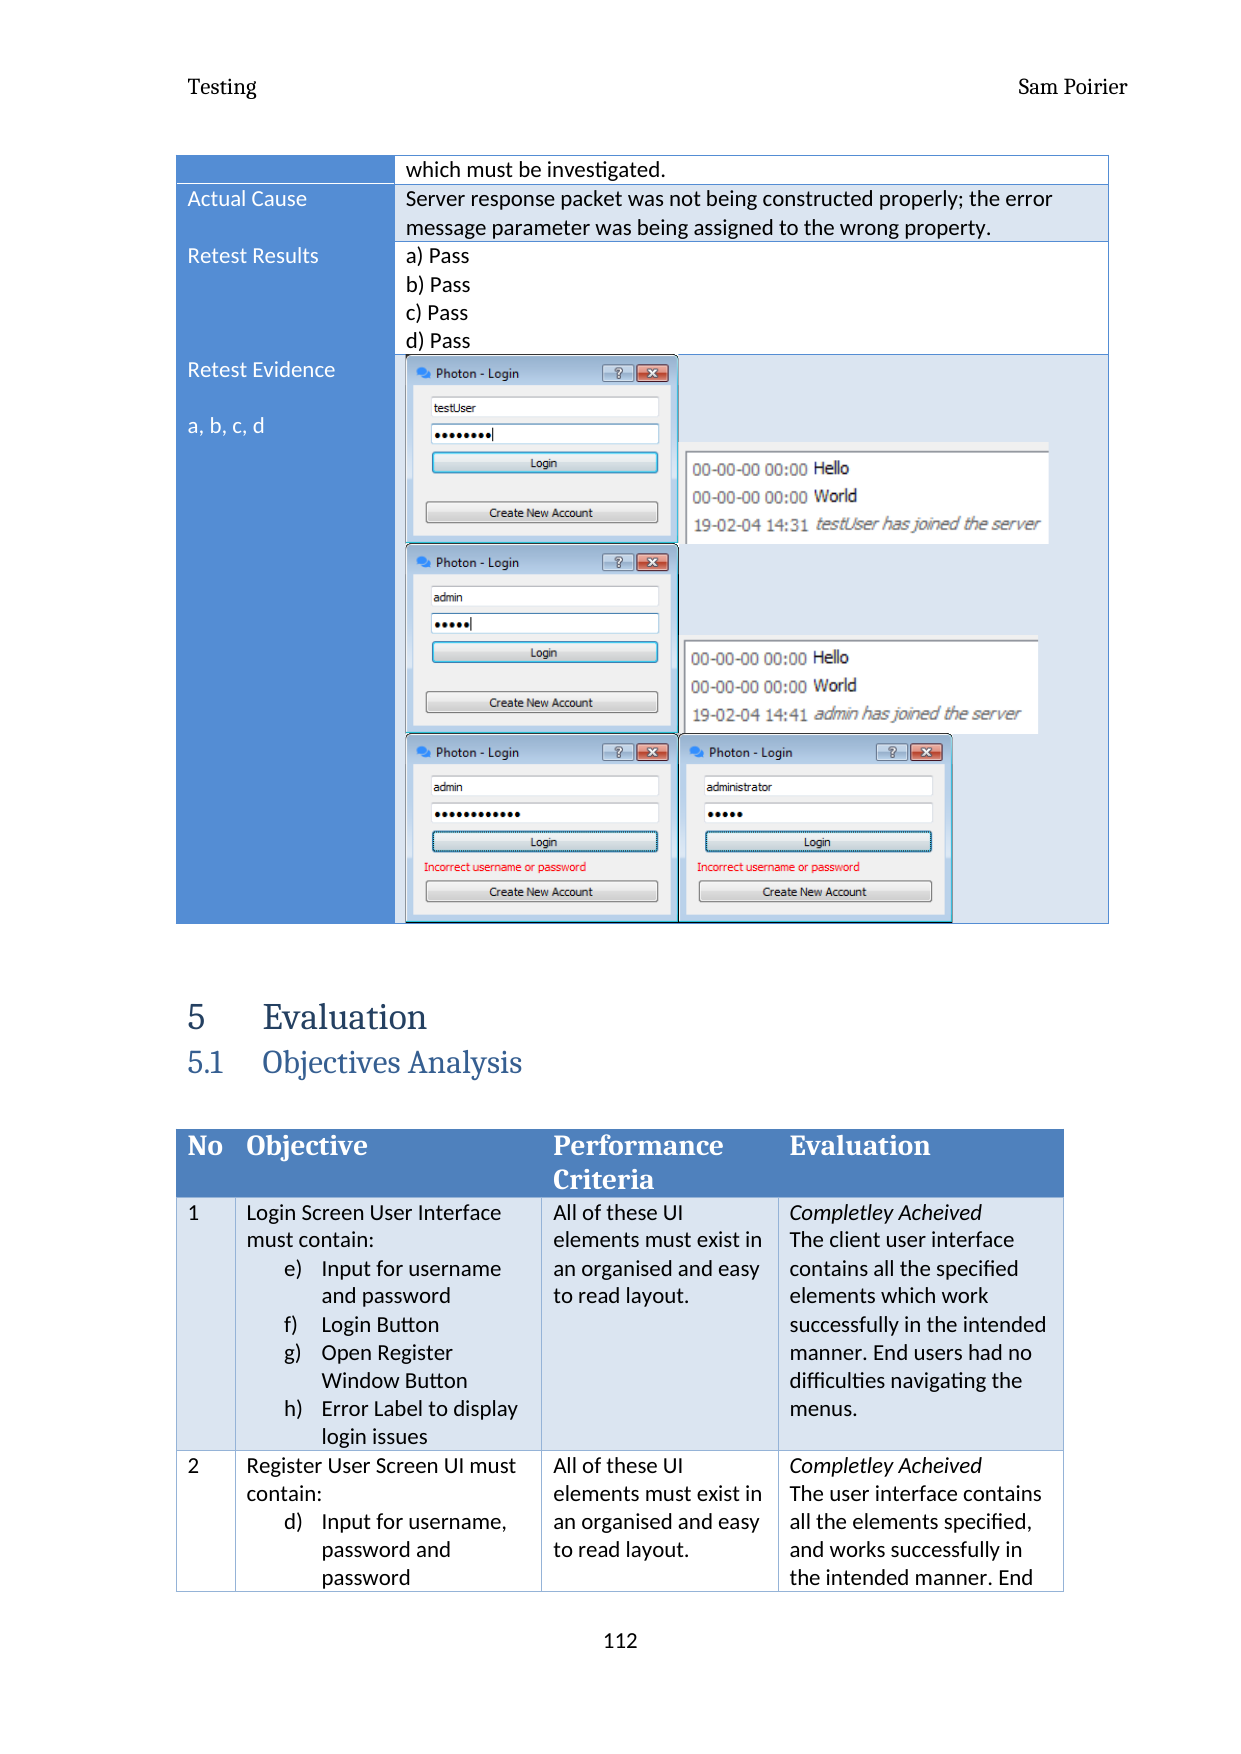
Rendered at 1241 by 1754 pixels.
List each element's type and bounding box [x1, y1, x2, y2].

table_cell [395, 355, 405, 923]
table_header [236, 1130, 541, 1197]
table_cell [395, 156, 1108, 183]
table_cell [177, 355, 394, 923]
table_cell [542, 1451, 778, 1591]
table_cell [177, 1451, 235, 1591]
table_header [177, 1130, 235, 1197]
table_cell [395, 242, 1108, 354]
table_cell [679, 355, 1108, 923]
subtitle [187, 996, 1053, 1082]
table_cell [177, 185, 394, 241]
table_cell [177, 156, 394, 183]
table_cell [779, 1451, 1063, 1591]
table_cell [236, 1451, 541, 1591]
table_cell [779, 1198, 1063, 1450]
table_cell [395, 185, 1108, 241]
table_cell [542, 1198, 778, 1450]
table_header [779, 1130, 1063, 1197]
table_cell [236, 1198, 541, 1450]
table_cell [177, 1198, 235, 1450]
picture [405, 354, 1049, 923]
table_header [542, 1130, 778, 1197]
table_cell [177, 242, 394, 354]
